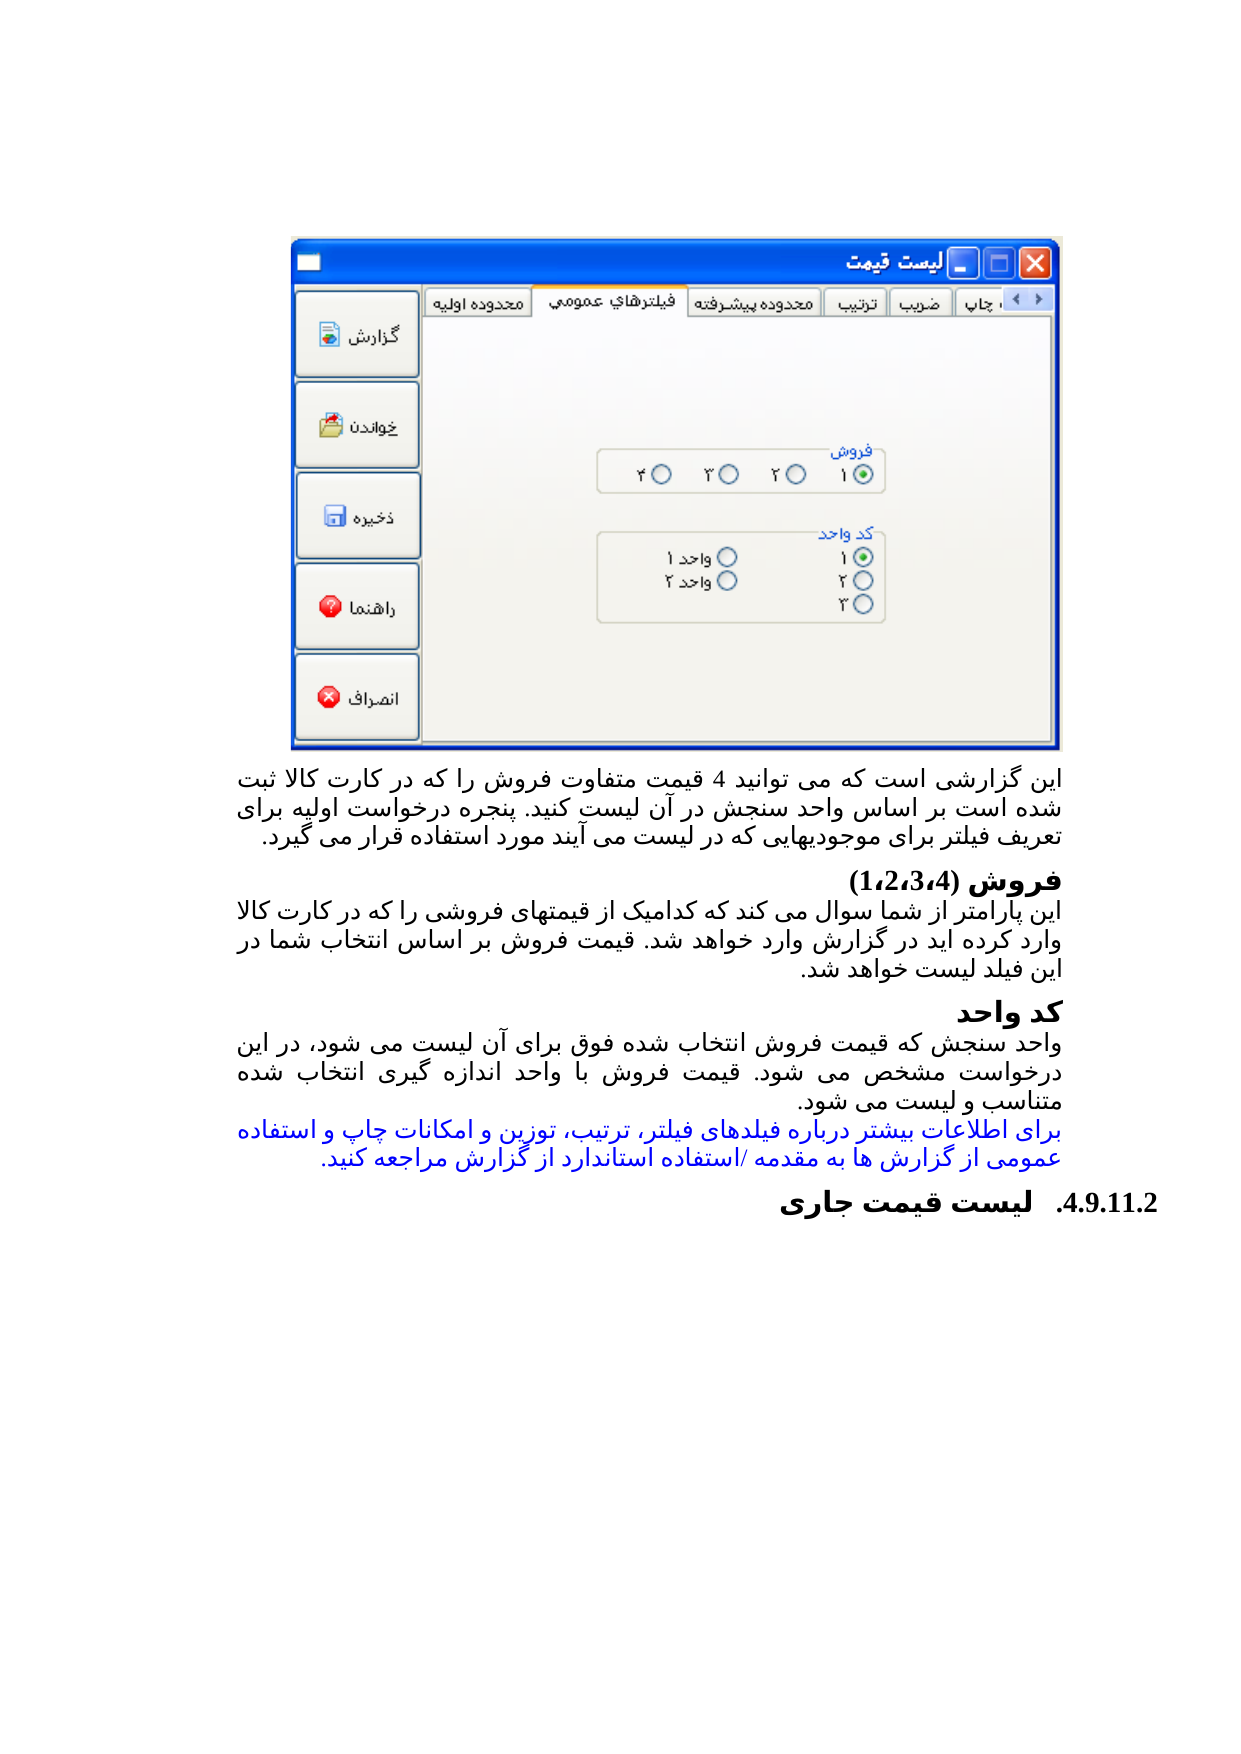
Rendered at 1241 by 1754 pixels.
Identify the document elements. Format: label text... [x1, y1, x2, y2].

subtitle فروش (1،2،3،4) [236, 863, 1063, 896]
subtitle کد واحد [236, 995, 1063, 1028]
text واحد سنجش که قیمت فروش انتخاب شده فوق برای آن لیست می شود، در این درخواست مشخص می شود. قیمت فروش با واحد اندازه گیری انتخاب شده متناسب و لیست می شود. [236, 1028, 1063, 1115]
subtitle این گزارشی است که می توانید 4 قیمت متفاوت فروش را که در کارت کالا ثبت شده است بر اساس واحد سنجش در آن لیست کنید. پنجره درخواست اولیه برای تعریف فیلتر برای موجودیهایی که در لیست می آیند مورد استفاده قرار می گیرد. [236, 764, 1063, 850]
text این پارامتر از شما سوال می کند که کدامیک از قیمتهای فروشی را که در کارت کالا وارد کرده اید در گزارش وارد خواهد شد. قیمت فروش بر اساس انتخاب شما در این فیلد لیست خواهد شد. [236, 896, 1063, 982]
subtitle لیست قیمت جاری [236, 1185, 1048, 1218]
picture [290, 236, 1063, 752]
text برای اطلاعات بیشتر درباره فیلدهای فیلتر، ترتیب، توزین و امکانات چاپ و استفاده عمومی از گزارش ها به مقدمه /استفاده استاندارد از گزارش مراجعه کنید. [236, 1115, 1063, 1172]
